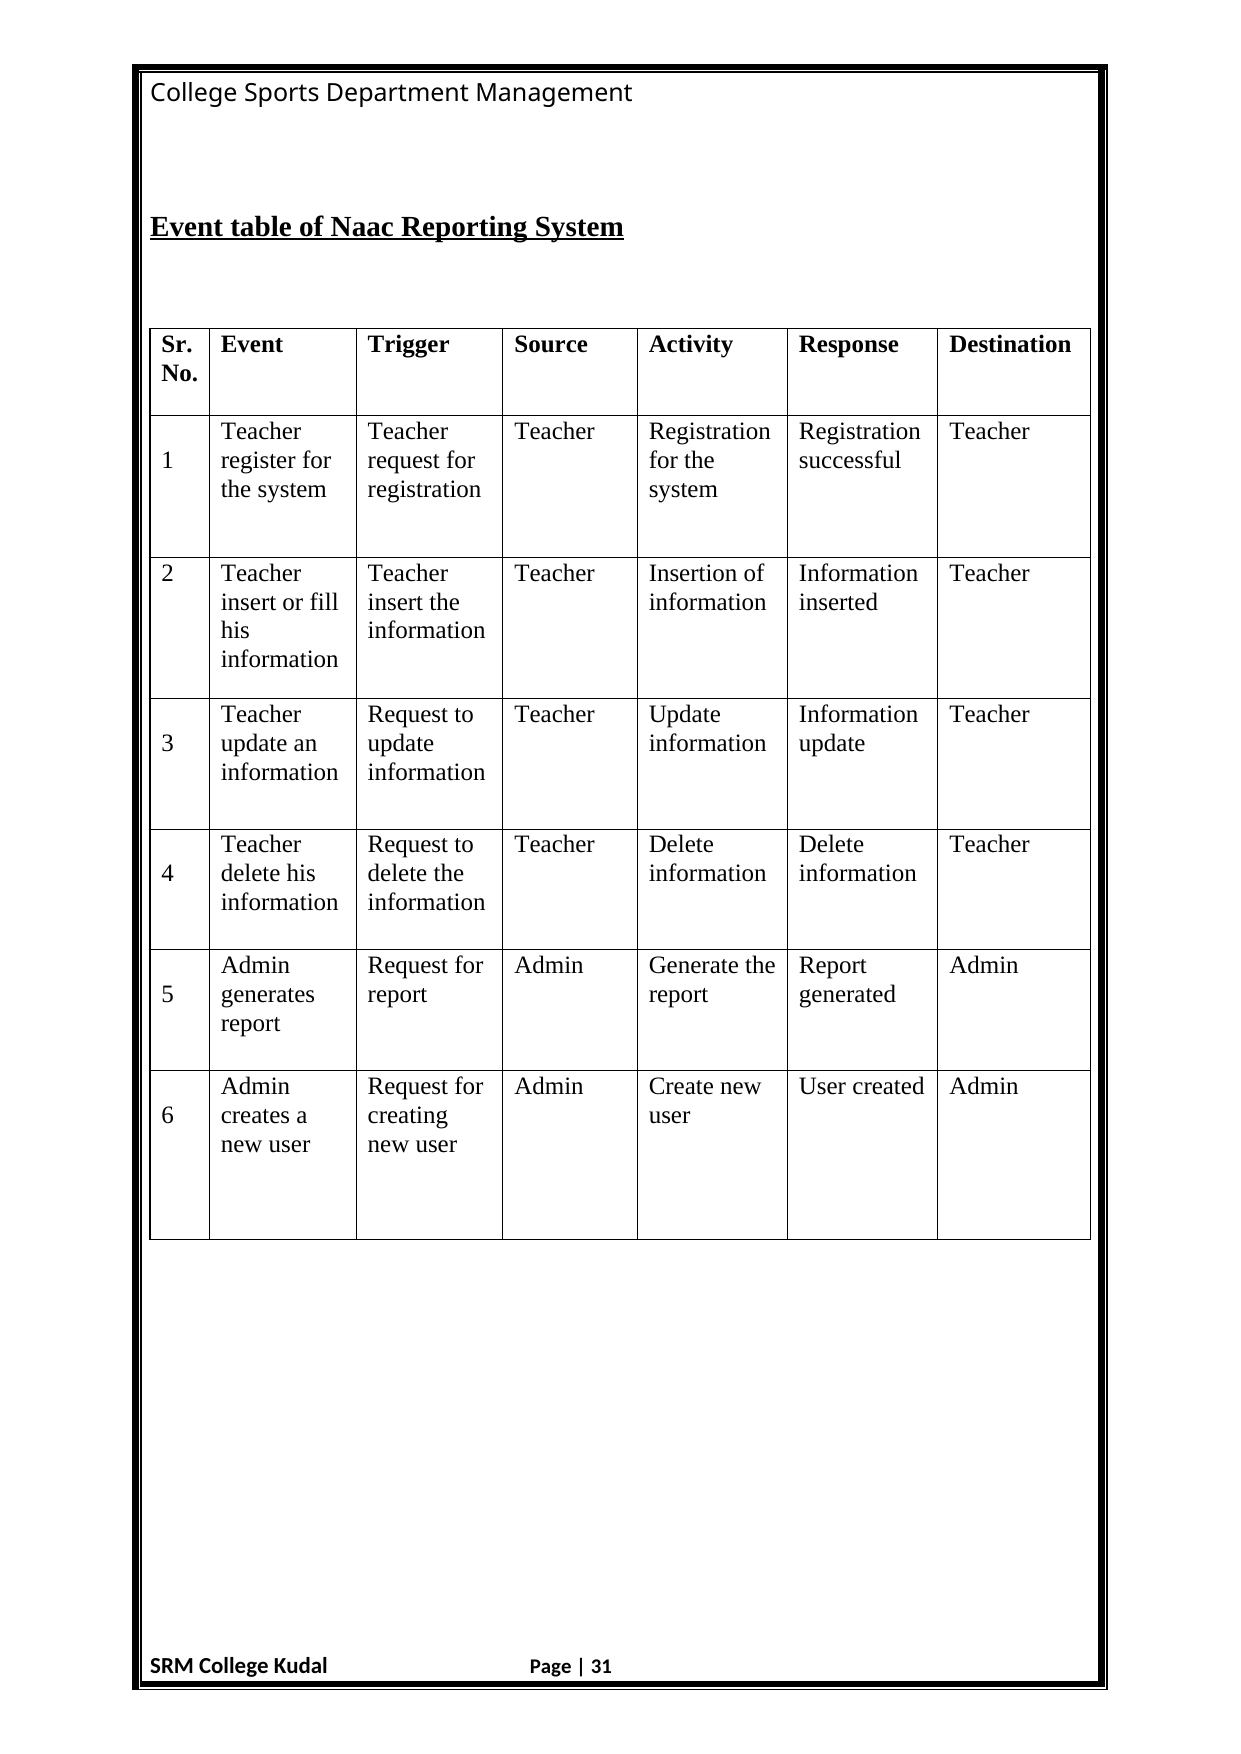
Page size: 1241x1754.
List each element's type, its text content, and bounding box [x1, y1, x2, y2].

table_cell 3 [151, 699, 209, 828]
table_cell Information update [788, 699, 937, 828]
table_cell 5 [151, 950, 209, 1070]
table_cell Admin generates report [210, 950, 356, 1070]
table_header Response [788, 329, 937, 415]
table_cell Teacher request for registration [357, 416, 502, 557]
table_cell Create new user [638, 1071, 787, 1239]
table_cell Request to update information [357, 699, 502, 828]
table_cell Teacher [938, 699, 1090, 828]
table_header Sr. No. [151, 329, 209, 415]
table_cell Teacher [503, 558, 637, 698]
table_header Destination [938, 329, 1090, 415]
table_cell Teacher insert the information [357, 558, 502, 698]
table_cell Teacher [938, 558, 1090, 698]
table_header Activity [638, 329, 787, 415]
table_cell Admin [938, 1071, 1090, 1239]
table_cell 6 [151, 1071, 209, 1239]
table_cell Request to delete the information [357, 830, 502, 949]
table_cell Registration for the system [638, 416, 787, 557]
table_cell Teacher [503, 830, 637, 949]
table_cell Registration successful [788, 416, 937, 557]
table_cell Teacher [503, 416, 637, 557]
table_header Source [503, 329, 637, 415]
table_cell Admin [503, 950, 637, 1070]
table_header Trigger [357, 329, 502, 415]
table_cell User created [788, 1071, 937, 1239]
table_cell Generate the report [638, 950, 787, 1070]
table_cell Request for report [357, 950, 502, 1070]
table_cell 4 [151, 830, 209, 949]
table_cell Delete information [638, 830, 787, 949]
table_cell 1 [151, 416, 209, 557]
table_cell Information inserted [788, 558, 937, 698]
table_cell Teacher delete his information [210, 830, 356, 949]
table_header Event [210, 329, 356, 415]
text Event table of Naac Reporting System [150, 209, 1090, 243]
table_cell Request for creating new user [357, 1071, 502, 1239]
table_cell Admin [503, 1071, 637, 1239]
table_cell Teacher [503, 699, 637, 828]
table_cell Teacher register for the system [210, 416, 356, 557]
table_cell 2 [151, 558, 209, 698]
table_cell Admin creates a new user [210, 1071, 356, 1239]
table_cell Teacher insert or fill his information [210, 558, 356, 698]
table_cell Teacher update an information [210, 699, 356, 828]
table_cell Teacher [938, 830, 1090, 949]
table_cell Insertion of information [638, 558, 787, 698]
table_cell Delete information [788, 830, 937, 949]
table_cell Report generated [788, 950, 937, 1070]
table_cell Admin [938, 950, 1090, 1070]
table_cell Teacher [938, 416, 1090, 557]
table_cell Update information [638, 699, 787, 828]
